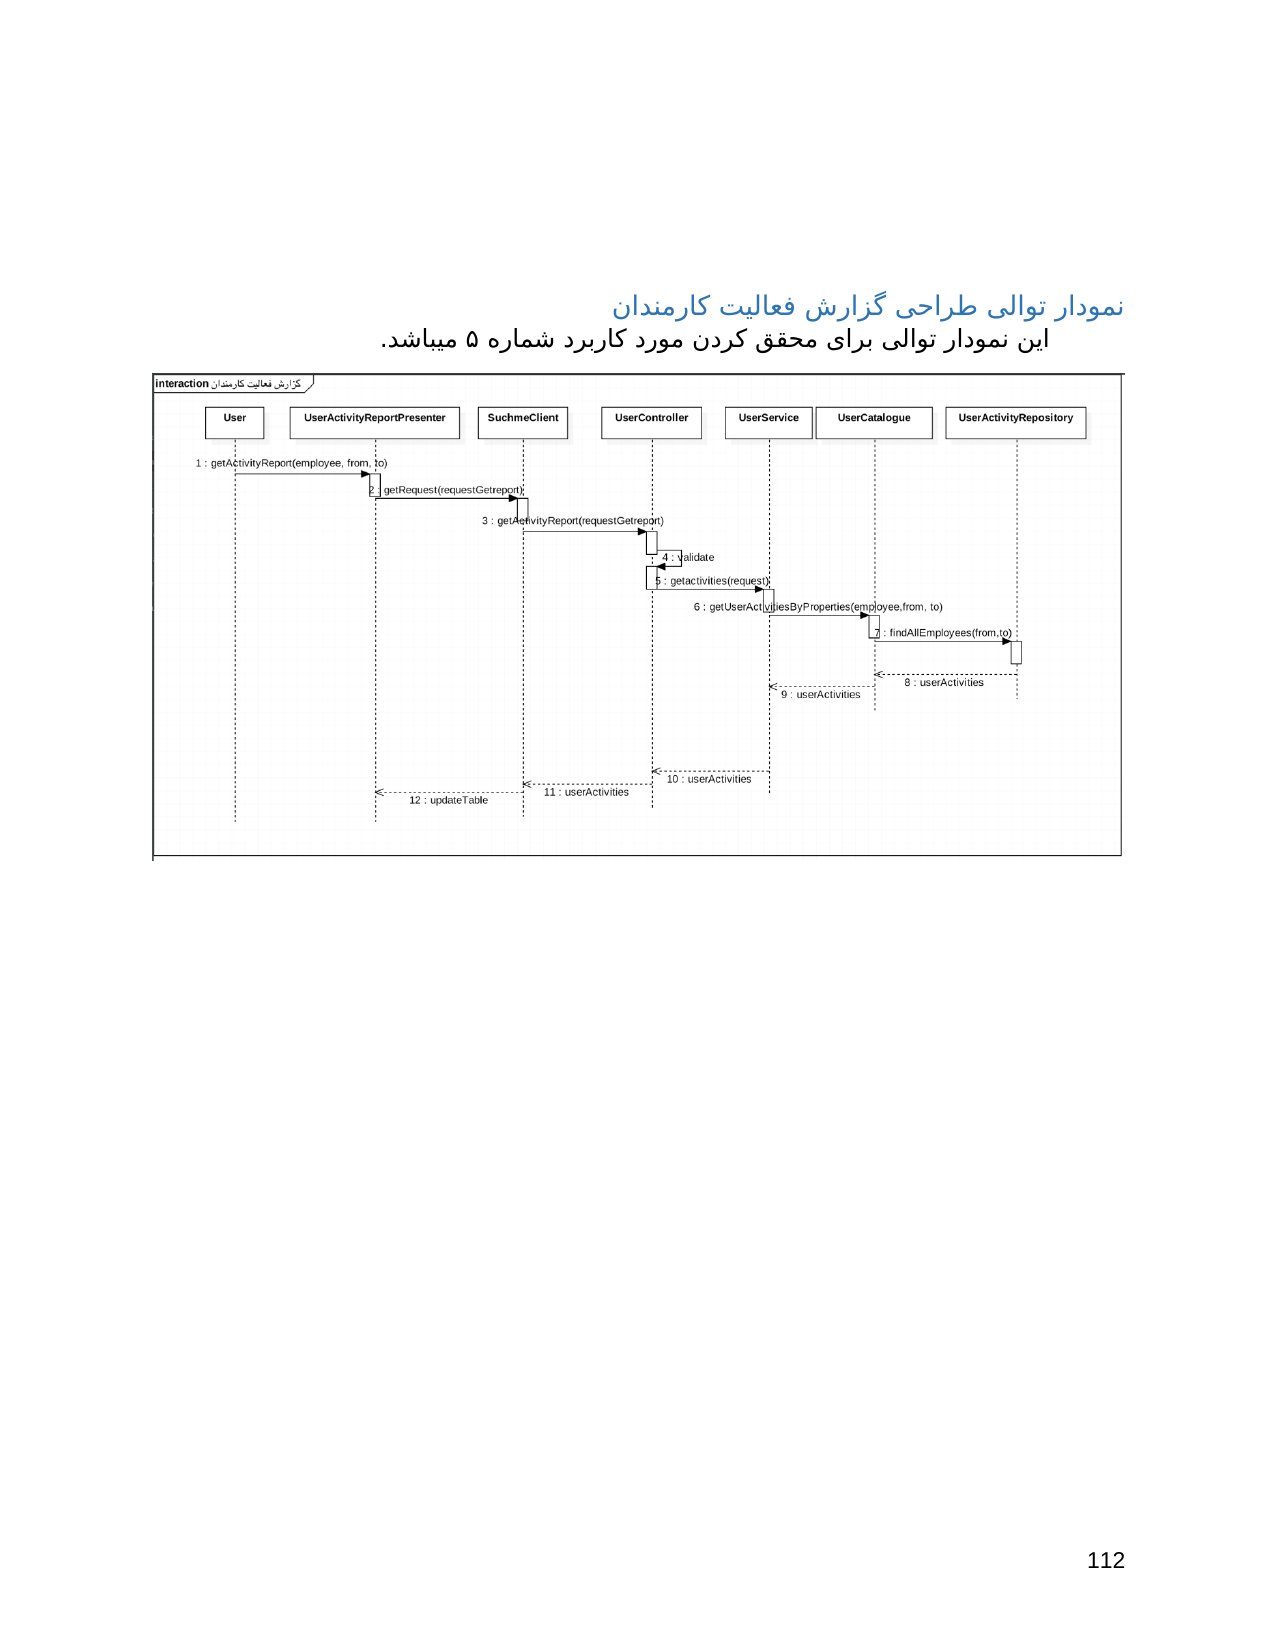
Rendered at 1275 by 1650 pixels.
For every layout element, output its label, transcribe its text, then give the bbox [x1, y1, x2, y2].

picture [151, 372, 1125, 861]
subtitle نمودار توالی طراحی گزارش فعالیت کارمندان [150, 291, 1125, 322]
text این نمودار توالی برای محقق کردن مورد کاربرد شماره ۵ میباشد. [150, 325, 1125, 354]
